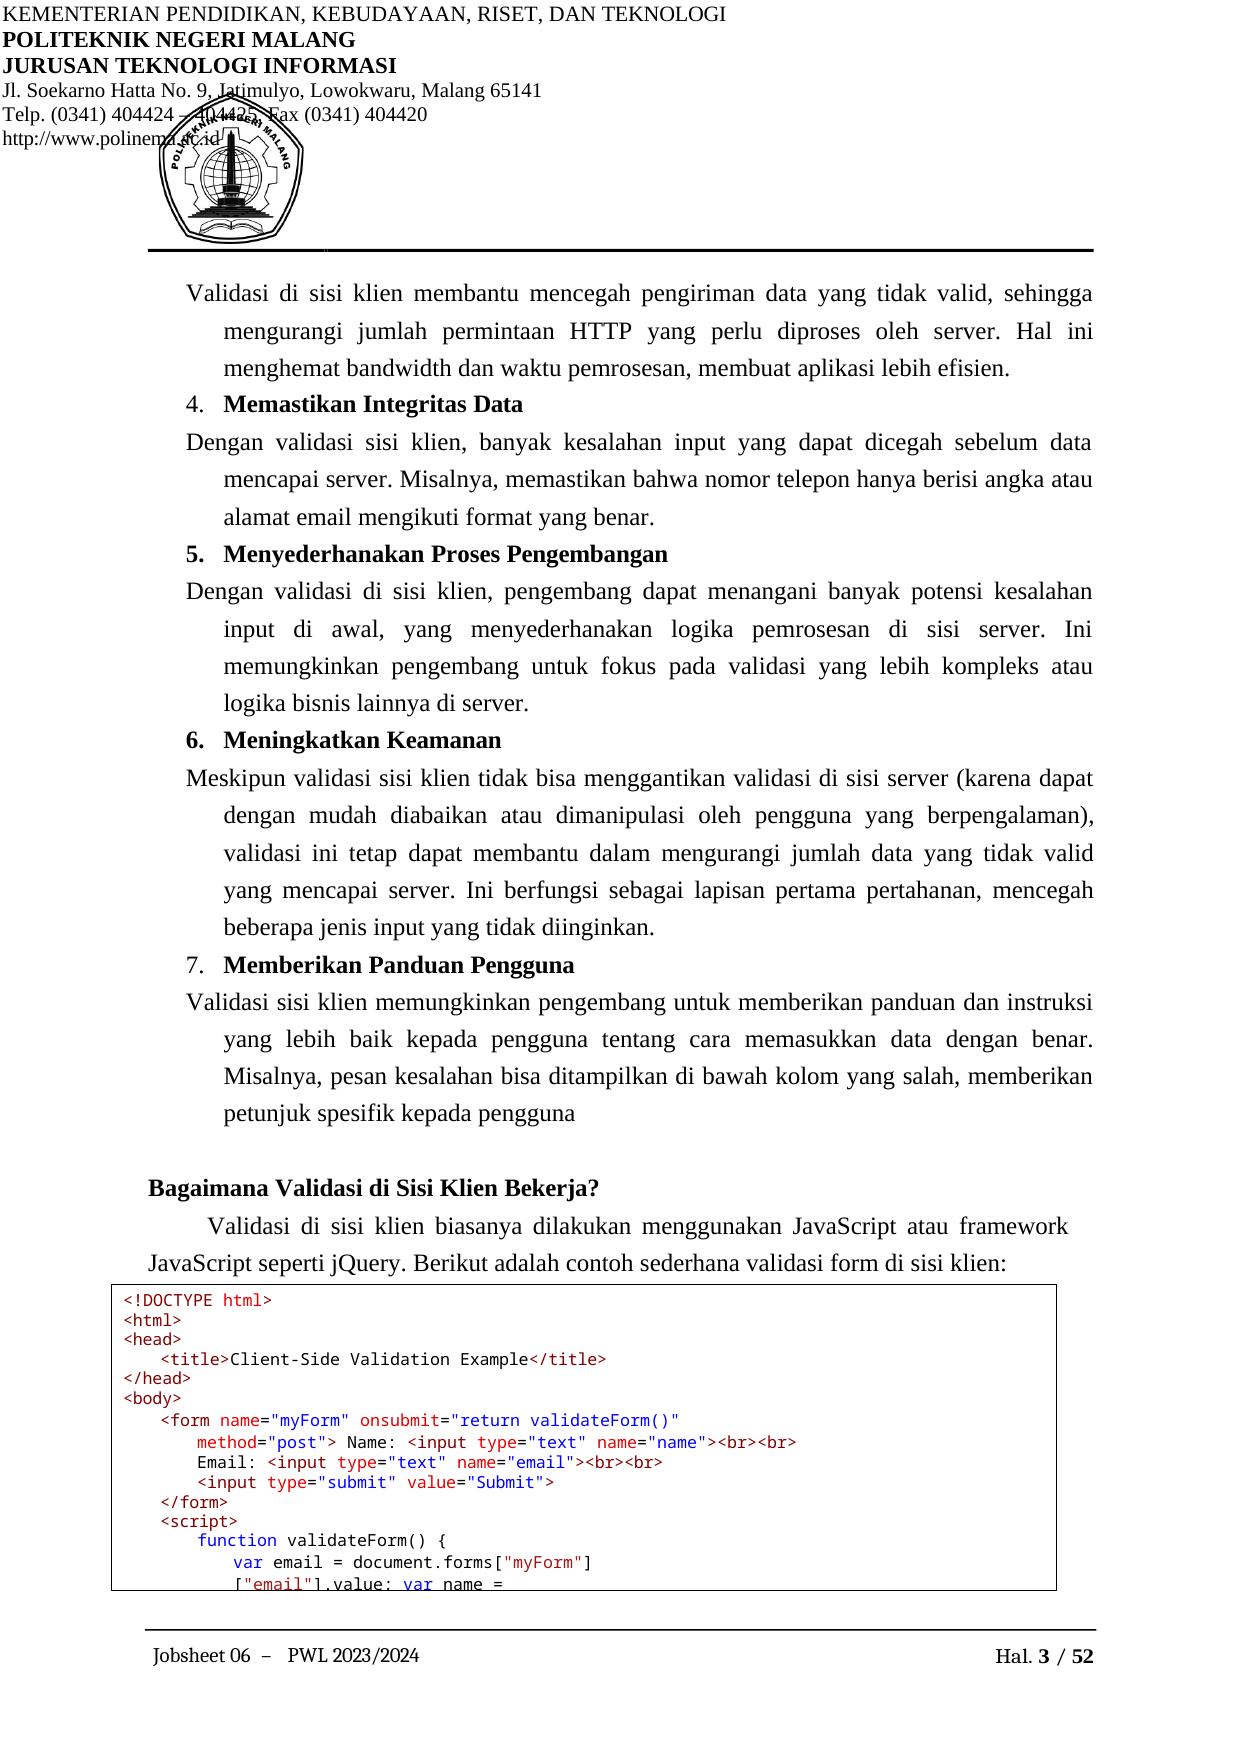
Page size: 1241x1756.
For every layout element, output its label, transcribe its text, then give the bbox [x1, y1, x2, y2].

picture [158, 92, 304, 244]
subtitle Memastikan Integritas Data [186, 390, 1137, 418]
text Dengan validasi di sisi klien, pengembang dapat menangani banyak potensi kesalahan input di awal, yang menyederhanakan logika pemrosesan di sisi server. Ini memungkinkan pengembang untuk fokus pada validasi yang lebih kompleks atau logika bisnis lainnya di server. [186, 576, 1094, 717]
subtitle Menyederhanakan Proses Pengembangan [186, 539, 1137, 568]
text Validasi di sisi klien membantu mencegah pengiriman data yang tidak valid, sehingga mengurangi jumlah permintaan HTTP yang perlu diproses oleh server. Hal ini menghemat bandwidth dan waktu pemrosesan, membuat aplikasi lebih efisien. [186, 278, 1094, 382]
text Meskipun validasi sisi klien tidak bisa menggantikan validasi di sisi server (karena dapat dengan mudah diabaikan atau dimanipulasi oleh pengguna yang berpengalaman), validasi ini tetap dapat membantu dalam mengurangi jumlah data yang tidak valid yang mencapai server. Ini berfungsi sebagai lapisan pertama pertahanan, mencegah beberapa jenis input yang tidak diinginkan. [186, 763, 1094, 941]
subtitle Meningkatkan Keamanan [186, 726, 1137, 754]
text Validasi sisi klien memungkinkan pengembang untuk memberikan panduan dan instruksi yang lebih baik kepada pengguna tentang cara memasukkan data dengan benar. Misalnya, pesan kesalahan bisa ditampilkan di bawah kolom yang salah, memberikan petunjuk spesifik kepada pengguna [186, 987, 1094, 1127]
subtitle Memberikan Panduan Pengguna [186, 950, 1137, 978]
text Dengan validasi sisi klien, banyak kesalahan input yang dapat dicegah sebelum data mencapai server. Misalnya, memastikan bahwa nomor telepon hanya berisi angka atau alamat email mengikuti format yang benar. [186, 427, 1093, 531]
text Validasi di sisi klien biasanya dilakukan menggunakan JavaScript atau framework JavaScript seperti jQuery. Berikut adalah contoh sederhana validasi form di sisi klien: [148, 1211, 1137, 1277]
subtitle Bagaimana Validasi di Sisi Klien Bekerja? [148, 1173, 1137, 1202]
